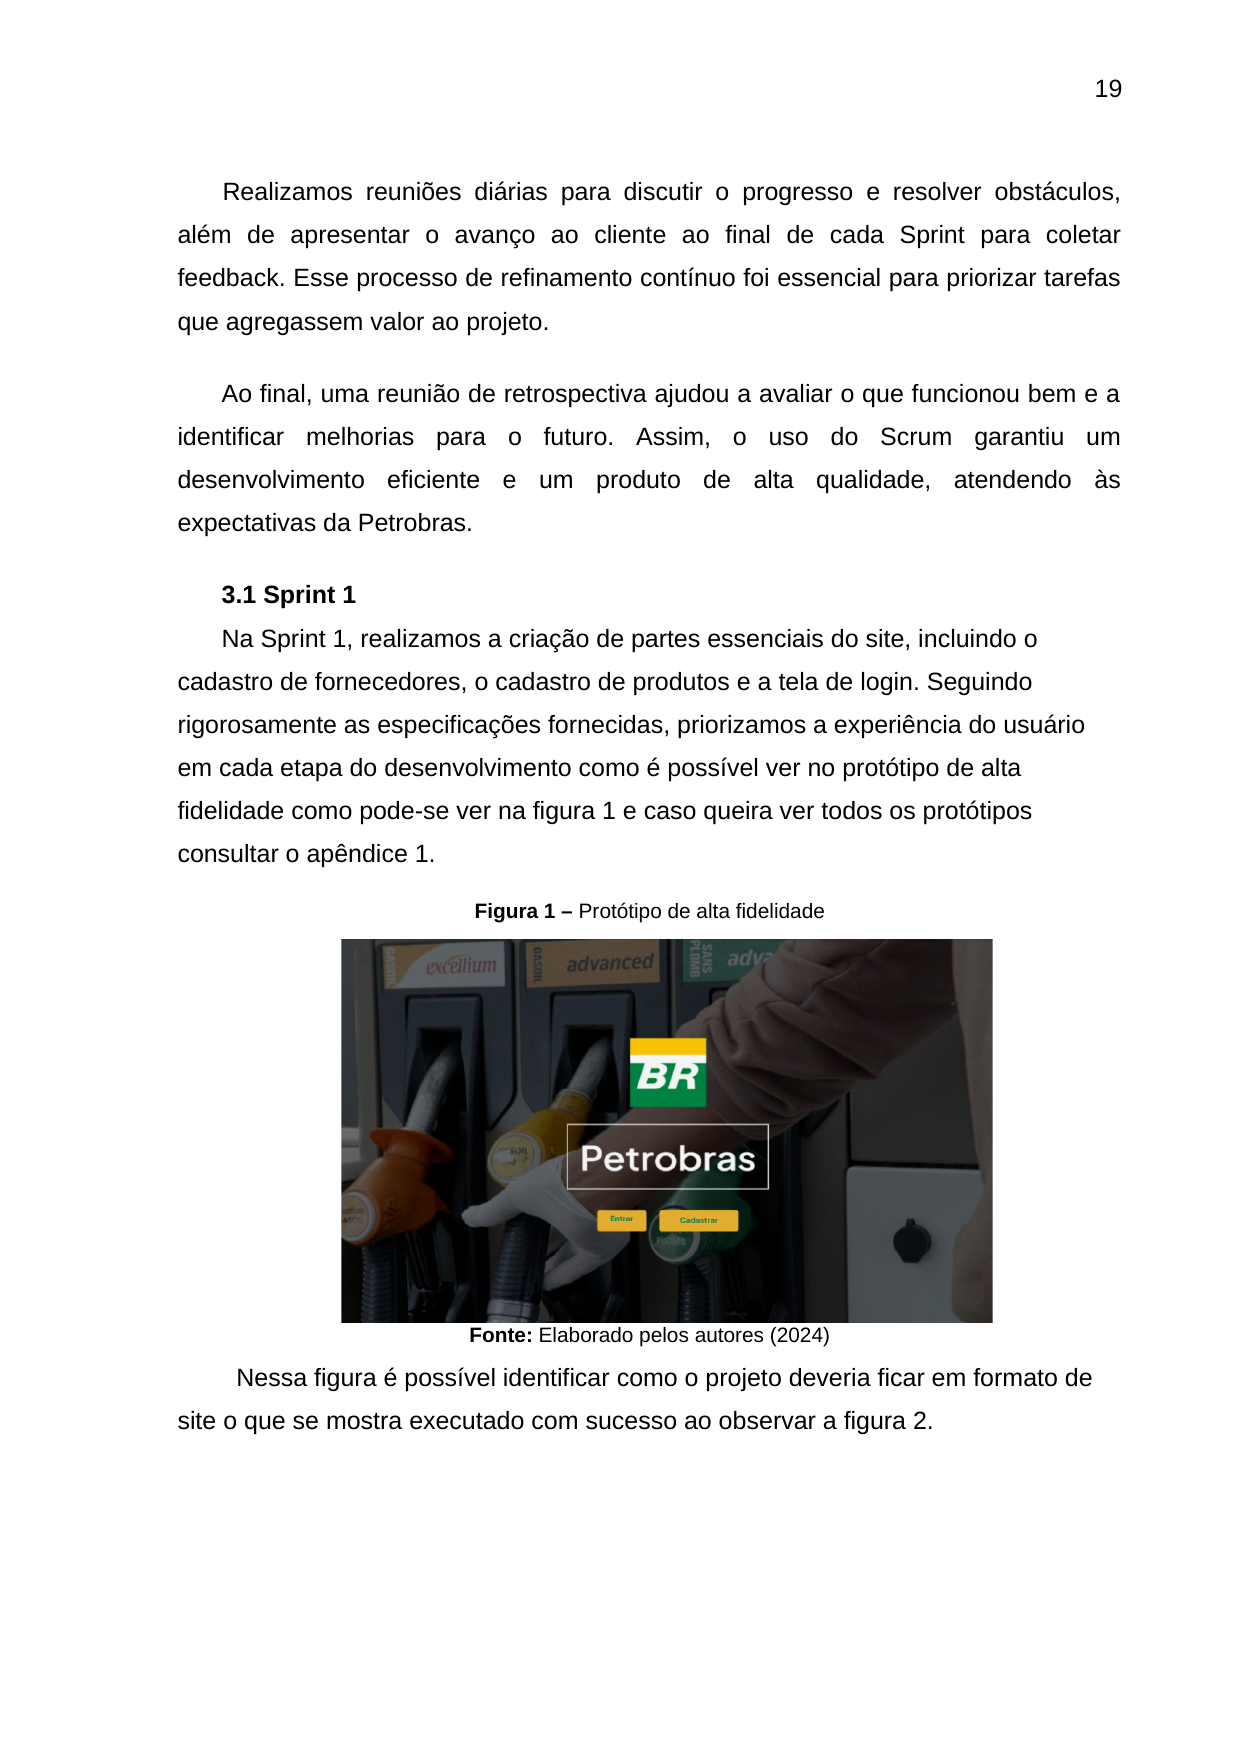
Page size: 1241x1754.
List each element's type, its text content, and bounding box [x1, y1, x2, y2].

picture [341, 939, 993, 1323]
text Na Sprint 1, realizamos a criação de partes essenciais do site, incluindo o cadastro de fornecedores, o cadastro de produtos e a tela de login. Seguindo rigorosamente as especificações fornecidas, priorizamos a experiência do usuário em cada etapa do desenvolvimento como é possível ver no protótipo de alta fidelidade como pode-se ver na figura 1 e caso queira ver todos os protótipos consultar o apêndice 1. [177, 624, 1122, 868]
text Ao final, uma reunião de retrospectiva ajudou a avaliar o que funcionou bem e a identificar melhorias para o futuro. Assim, o uso do Scrum garantiu um desenvolvimento eficiente e um produto de alta qualidade, atendendo às expectativas da Petrobras. [177, 379, 1122, 537]
text Figura 1 – Protótipo de alta fidelidade [177, 899, 1122, 923]
text Nessa figura é possível identificar como o projeto deveria ficar em formato de site o que se mostra executado com sucesso ao observar a figura 2. [177, 1363, 1122, 1435]
subtitle 3.1 Sprint 1 [221, 581, 1122, 609]
text Realizamos reuniões diárias para discutir o progresso e resolver obstáculos, além de apresentar o avanço ao cliente ao final de cada Sprint para coletar feedback. Esse processo de refinamento contínuo foi essencial para priorizar tarefas que agregassem valor ao projeto. [177, 177, 1122, 335]
